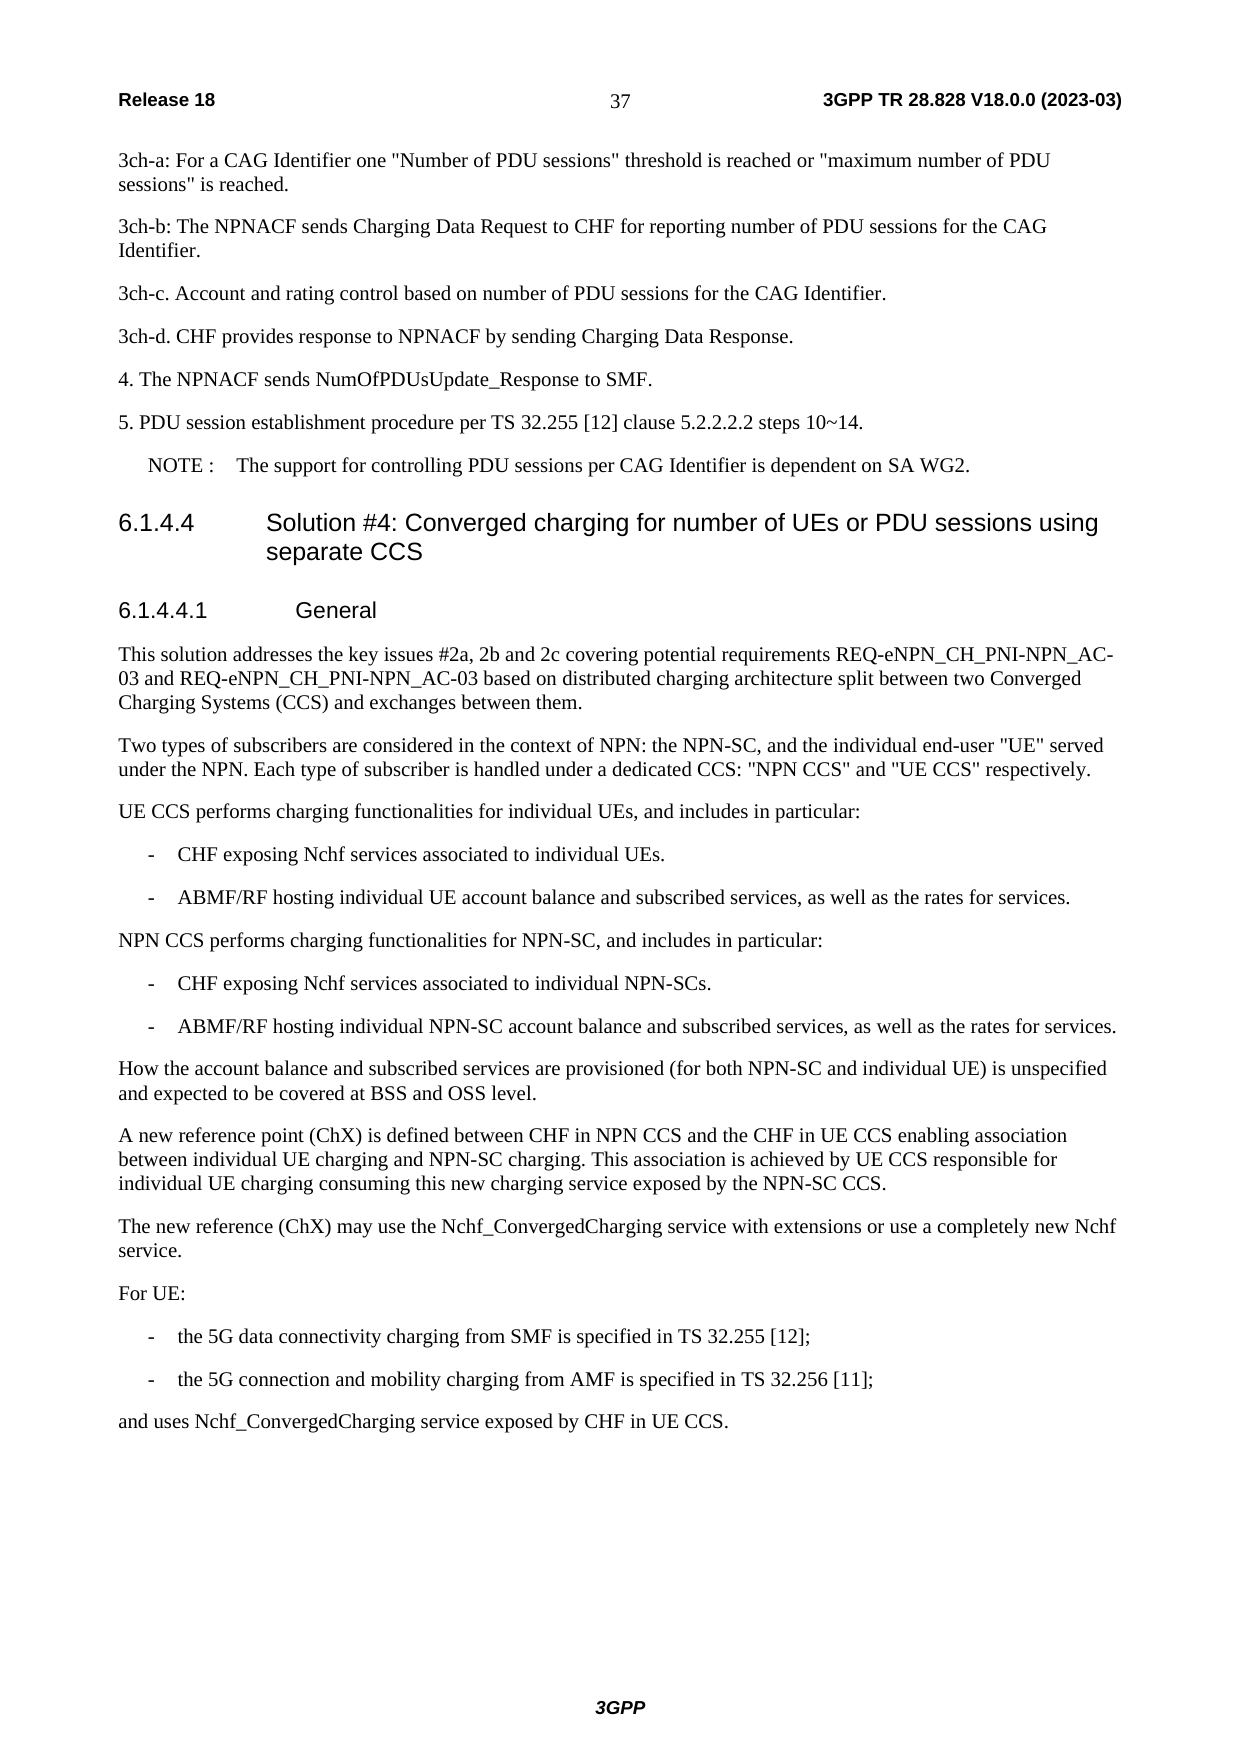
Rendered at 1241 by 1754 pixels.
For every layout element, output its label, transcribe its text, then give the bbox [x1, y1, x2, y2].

text and uses Nchf_ConvergedCharging service exposed by CHF in UE CCS. [118, 1409, 1122, 1433]
text - the 5G data connectivity charging from SMF is specified in TS 32.255 [12]; [148, 1324, 1122, 1348]
text For UE: [118, 1281, 1122, 1305]
text 3ch-b: The NPNACF sends Charging Data Request to CHF for reporting number of PDU sessions for the CAG Identifier. [118, 214, 1122, 262]
text - the 5G connection and mobility charging from AMF is specified in TS 32.256 [11]; [148, 1367, 1122, 1391]
text - ABMF/RF hosting individual UE account balance and subscribed services, as well as the rates for services. [148, 885, 1122, 909]
text Two types of subscribers are considered in the context of NPN: the NPN-SC, and the individual end-user "UE" served under the NPN. Each type of subscriber is handled under a dedicated CCS: "NPN CCS" and "UE CCS" respectively. [118, 733, 1122, 781]
text 5. PDU session establishment procedure per TS 32.255 [12] clause 5.2.2.2.2 steps 10~14. [118, 410, 1122, 434]
text The new reference (ChX) may use the Nchf_ConvergedCharging service with extensions or use a completely new Nchf service. [118, 1214, 1122, 1262]
text NOTE : The support for controlling PDU sessions per CAG Identifier is dependent on SA WG2. [148, 452, 1122, 477]
text 3ch-a: For a CAG Identifier one "Number of PDU sessions" threshold is reached or "maximum number of PDU sessions" is reached. [118, 147, 1122, 196]
text 3ch-d. CHF provides response to NPNACF by sending Charging Data Response. [118, 324, 1122, 348]
text A new reference point (ChX) is defined between CHF in NPN CCS and the CHF in UE CCS enabling association between individual UE charging and NPN-SC charging. This association is achieved by UE CCS responsible for individual UE charging consuming this new charging service exposed by the NPN-SC CCS. [118, 1123, 1122, 1195]
text UE CCS performs charging functionalities for individual UEs, and includes in particular: [118, 799, 1122, 823]
text - ABMF/RF hosting individual NPN-SC account balance and subscribed services, as well as the rates for services. [148, 1013, 1122, 1038]
text This solution addresses the key issues #2a, 2b and 2c covering potential requirements REQ-eNPN_CH_PNI-NPN_AC-03 and REQ-eNPN_CH_PNI-NPN_AC-03 based on distributed charging architecture split between two Converged Charging Systems (CCS) and exchanges between them. [118, 642, 1122, 714]
text 4. The NPNACF sends NumOfPDUsUpdate_Response to SMF. [118, 367, 1122, 391]
text NPN CCS performs charging functionalities for NPN-SC, and includes in particular: [118, 928, 1122, 952]
text - CHF exposing Nchf services associated to individual NPN-SCs. [148, 971, 1122, 995]
text 3ch-c. Account and rating control based on number of PDU sessions for the CAG Identifier. [118, 281, 1122, 305]
subtitle 6.1.4.4 Solution #4: Converged charging for number of UEs or PDU sessions using separate CCS [118, 508, 1122, 565]
text - CHF exposing Nchf services associated to individual UEs. [148, 842, 1122, 866]
subtitle 6.1.4.4.1 General [118, 597, 1122, 623]
text How the account balance and subscribed services are provisioned (for both NPN-SC and individual UE) is unspecified and expected to be covered at BSS and OSS level. [118, 1056, 1122, 1104]
